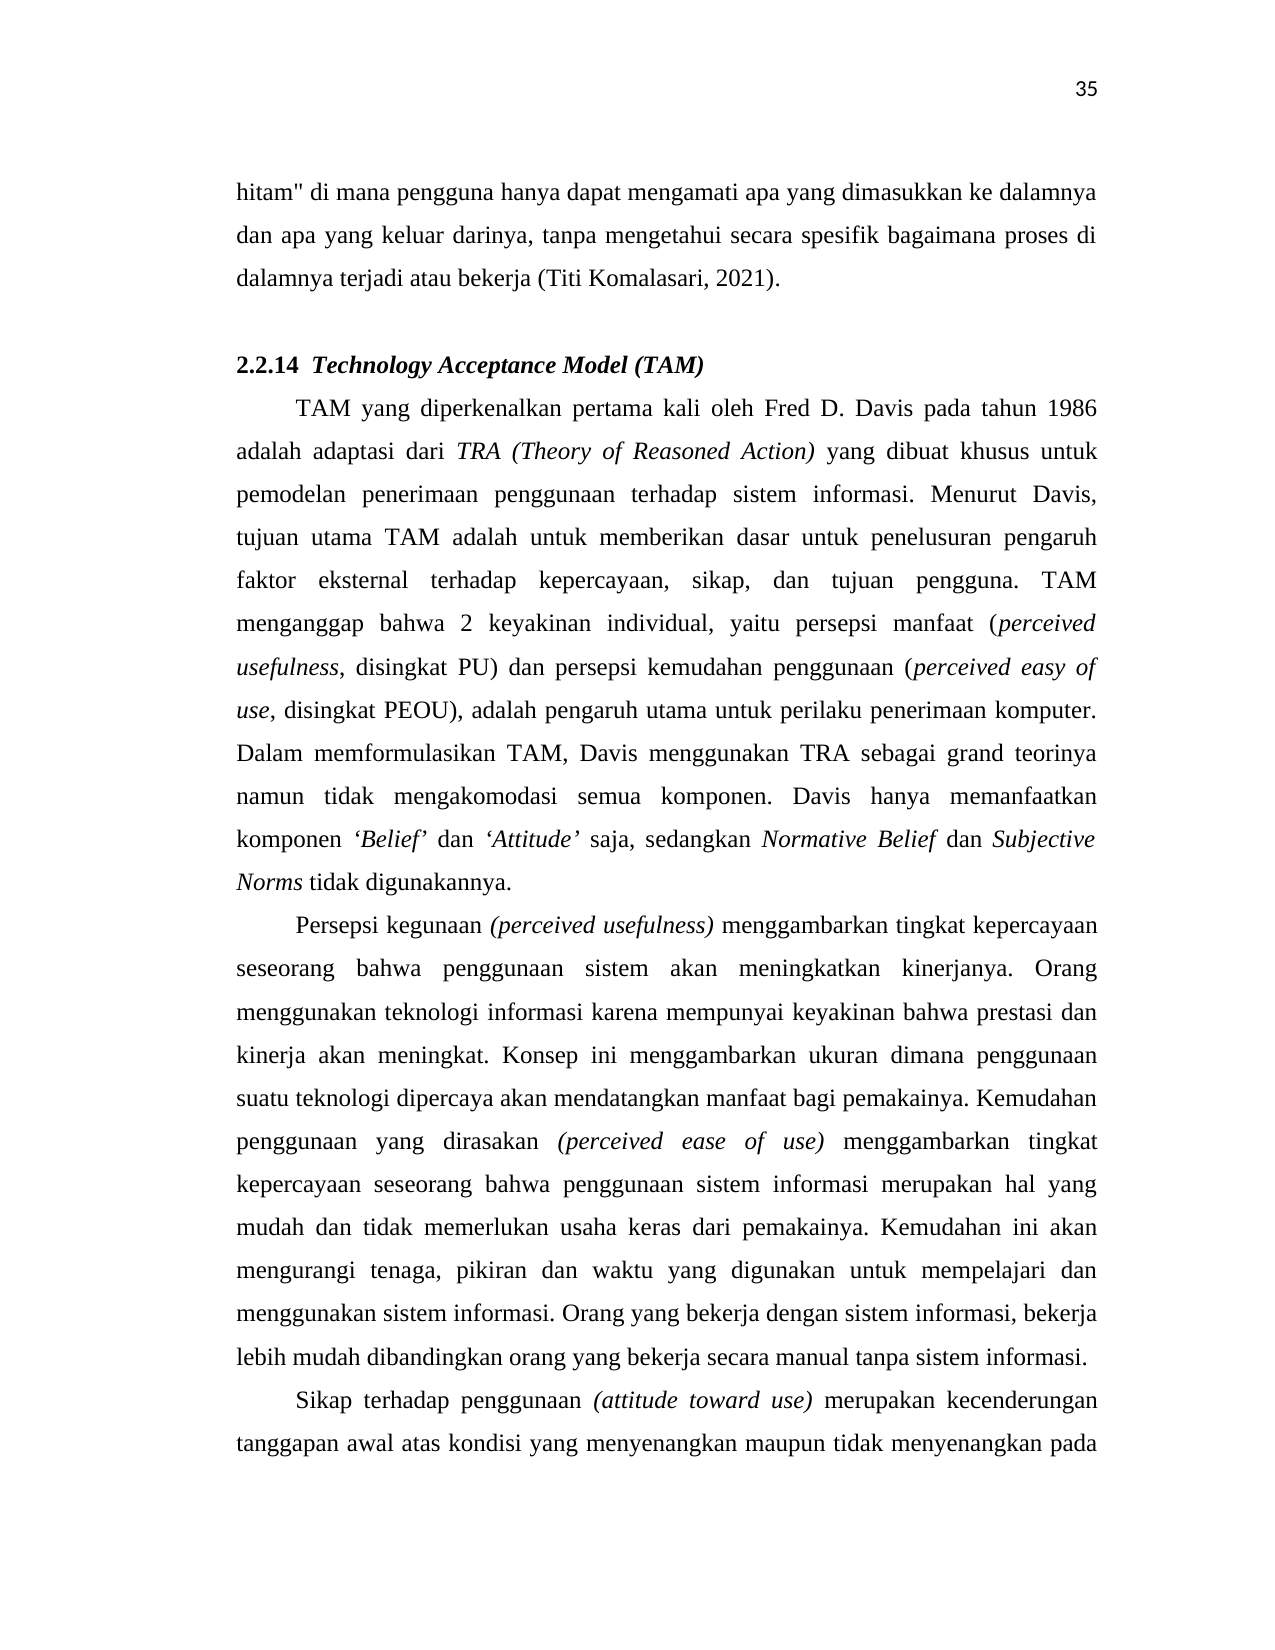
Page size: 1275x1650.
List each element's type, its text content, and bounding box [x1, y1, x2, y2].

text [236, 1385, 1098, 1457]
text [236, 177, 1098, 292]
text Persepsi kegunaan (perceived usefulness) menggambarkan tingkat kepercayaan seseorang bahwa penggunaan sistem akan meningkatkan kinerjanya. Orang menggunakan teknologi informasi karena mempunyai keyakinan bahwa prestasi dan kinerja akan meningkat. Konsep ini menggambarkan ukuran dimana penggunaan suatu teknologi dipercaya akan mendatangkan manfaat bagi pemakainya. Kemudahan penggunaan yang dirasakan (perceived ease of use) menggambarkan tingkat kepercayaan seseorang bahwa penggunaan sistem informasi merupakan hal yang mudah dan tidak memerlukan usaha keras dari pemakainya. Kemudahan ini akan mengurangi tenaga, pikiran dan waktu yang digunakan untuk mempelajari dan menggunakan sistem informasi. Orang yang bekerja dengan sistem informasi, bekerja lebih mudah dibandingkan orang yang bekerja secara manual tanpa sistem informasi. [236, 910, 1098, 1370]
list Technology Acceptance Model (TAM) [236, 350, 1098, 378]
text TAM yang diperkenalkan pertama kali oleh Fred D. Davis pada tahun 1986 adalah adaptasi dari TRA (Theory of Reasoned Action) yang dibuat khusus untuk pemodelan penerimaan penggunaan terhadap sistem informasi. Menurut Davis, tujuan utama TAM adalah untuk memberikan dasar untuk penelusuran pengaruh faktor eksternal terhadap kepercayaan, sikap, dan tujuan pengguna. TAM menganggap bahwa 2 keyakinan individual, yaitu persepsi manfaat (perceived usefulness, disingkat PU) dan persepsi kemudahan penggunaan (perceived easy of use, disingkat PEOU), adalah pengaruh utama untuk perilaku penerimaan komputer. Dalam memformulasikan TAM, Davis menggunakan TRA sebagai grand teorinya namun tidak mengakomodasi semua komponen. Davis hanya memanfaatkan komponen ‘Belief’ dan ‘Attitude’ saja, sedangkan Normative Belief dan Subjective Norms tidak digunakannya. [236, 393, 1098, 896]
